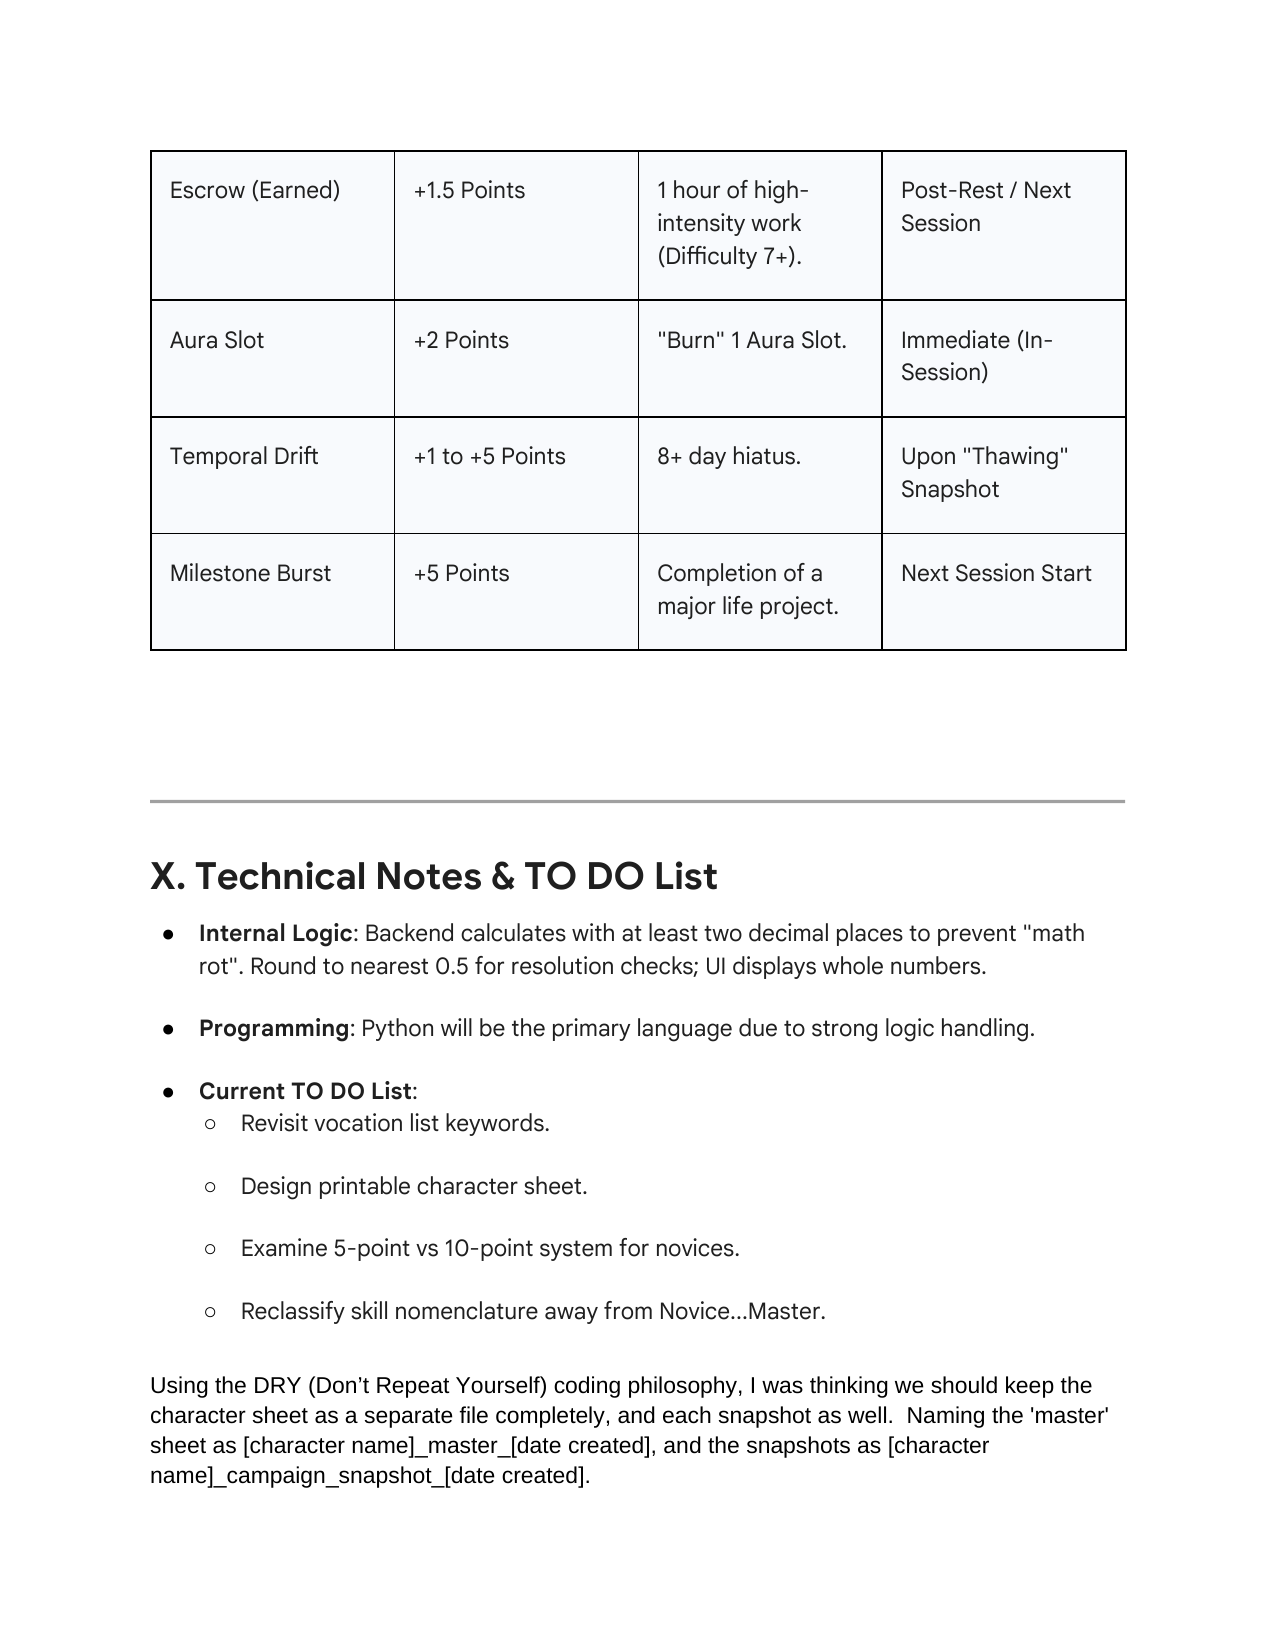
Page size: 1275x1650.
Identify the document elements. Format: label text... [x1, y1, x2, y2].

table_cell 1 hour of high-intensity work (Difficulty 7+). [639, 152, 881, 299]
table_cell 8+ day hiatus. [639, 418, 881, 533]
table_cell Post-Rest / Next Session [883, 152, 1125, 299]
table_cell Upon "Thawing" Snapshot [883, 418, 1125, 533]
text Using the DRY (Don’t Repeat Yourself) coding philosophy, I was thinking we should keep the character sheet as a separate file completely, and each snapshot as well. Naming the 'master' sheet as [character name]_master_[date created], and the snapshots as [character name]_campaign_snapshot_[date created]. [150, 1372, 1125, 1488]
list Reclassify skill nomenclature away from Novice...Master. [203, 1297, 1125, 1356]
list Programming: Python will be the primary language due to strong logic handling. [161, 1014, 1125, 1073]
table_cell +1 to +5 Points [395, 418, 638, 533]
list Internal Logic: Backend calculates with at least two decimal places to prevent "math rot". Round to nearest 0.5 for resolution checks; UI displays whole numbers. [161, 919, 1125, 1011]
table_cell Temporal Drift [152, 418, 394, 533]
table_cell Completion of a major life project. [639, 534, 881, 649]
table_cell Next Session Start [883, 534, 1125, 649]
table_cell Immediate (In-Session) [883, 301, 1125, 416]
table_cell Escrow (Earned) [152, 152, 394, 299]
table_cell "Burn" 1 Aura Slot. [639, 301, 881, 416]
table_cell Aura Slot [152, 301, 394, 416]
table_cell +5 Points [395, 534, 638, 649]
list Current TO DO List: [161, 1077, 1125, 1106]
table_cell +2 Points [395, 301, 638, 416]
subtitle X. Technical Notes & TO DO List [150, 804, 1125, 900]
table_cell Milestone Burst [152, 534, 394, 649]
list Design printable character sheet. [203, 1172, 1125, 1231]
list Examine 5-point vs 10-point system for novices. [203, 1234, 1125, 1293]
table_cell +1.5 Points [395, 152, 638, 299]
list Revisit vocation list keywords. [203, 1110, 1125, 1168]
